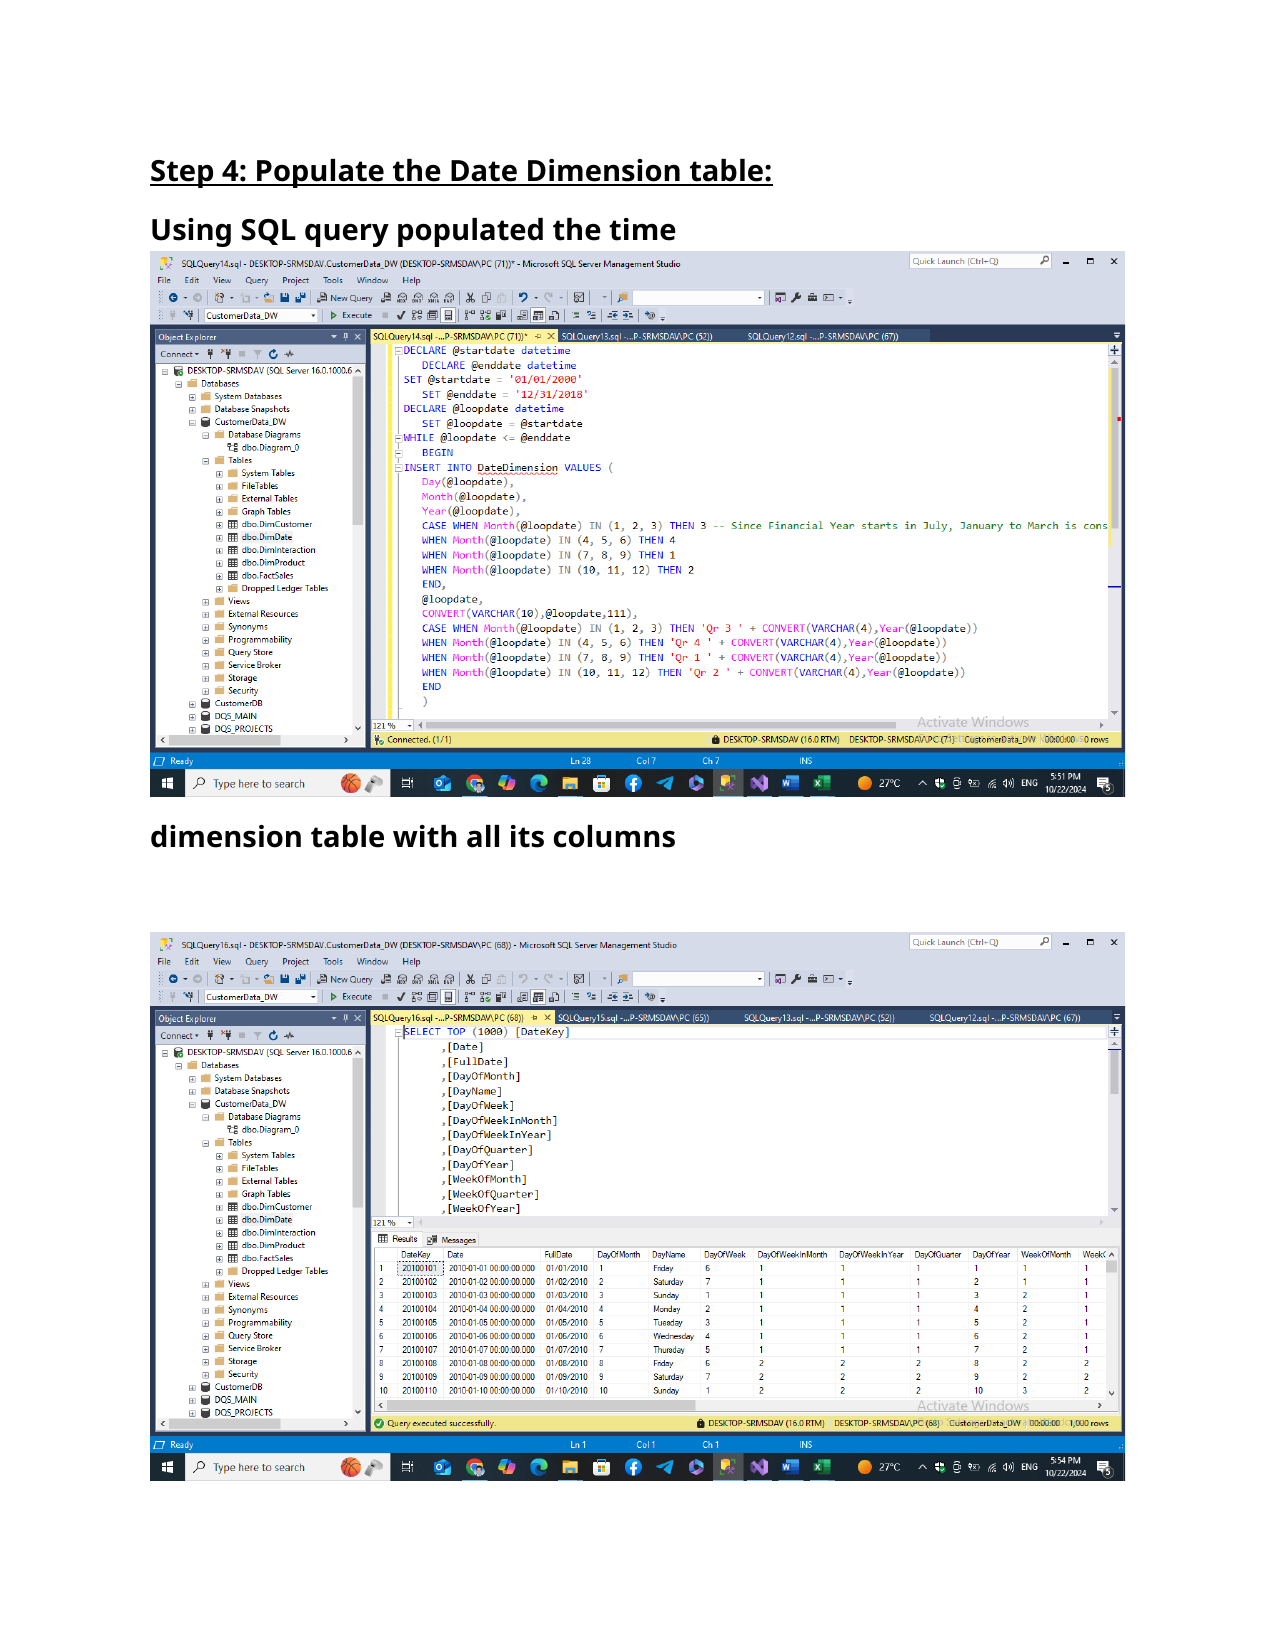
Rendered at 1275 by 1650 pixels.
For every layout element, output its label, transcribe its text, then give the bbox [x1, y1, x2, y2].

text Step 4: Populate the Date Dimension table: [150, 150, 1125, 190]
picture [150, 932, 1125, 1481]
text dimension table with all its columns [150, 816, 1125, 856]
text Using SQL query populated the time [150, 209, 1125, 251]
picture [150, 251, 1125, 797]
